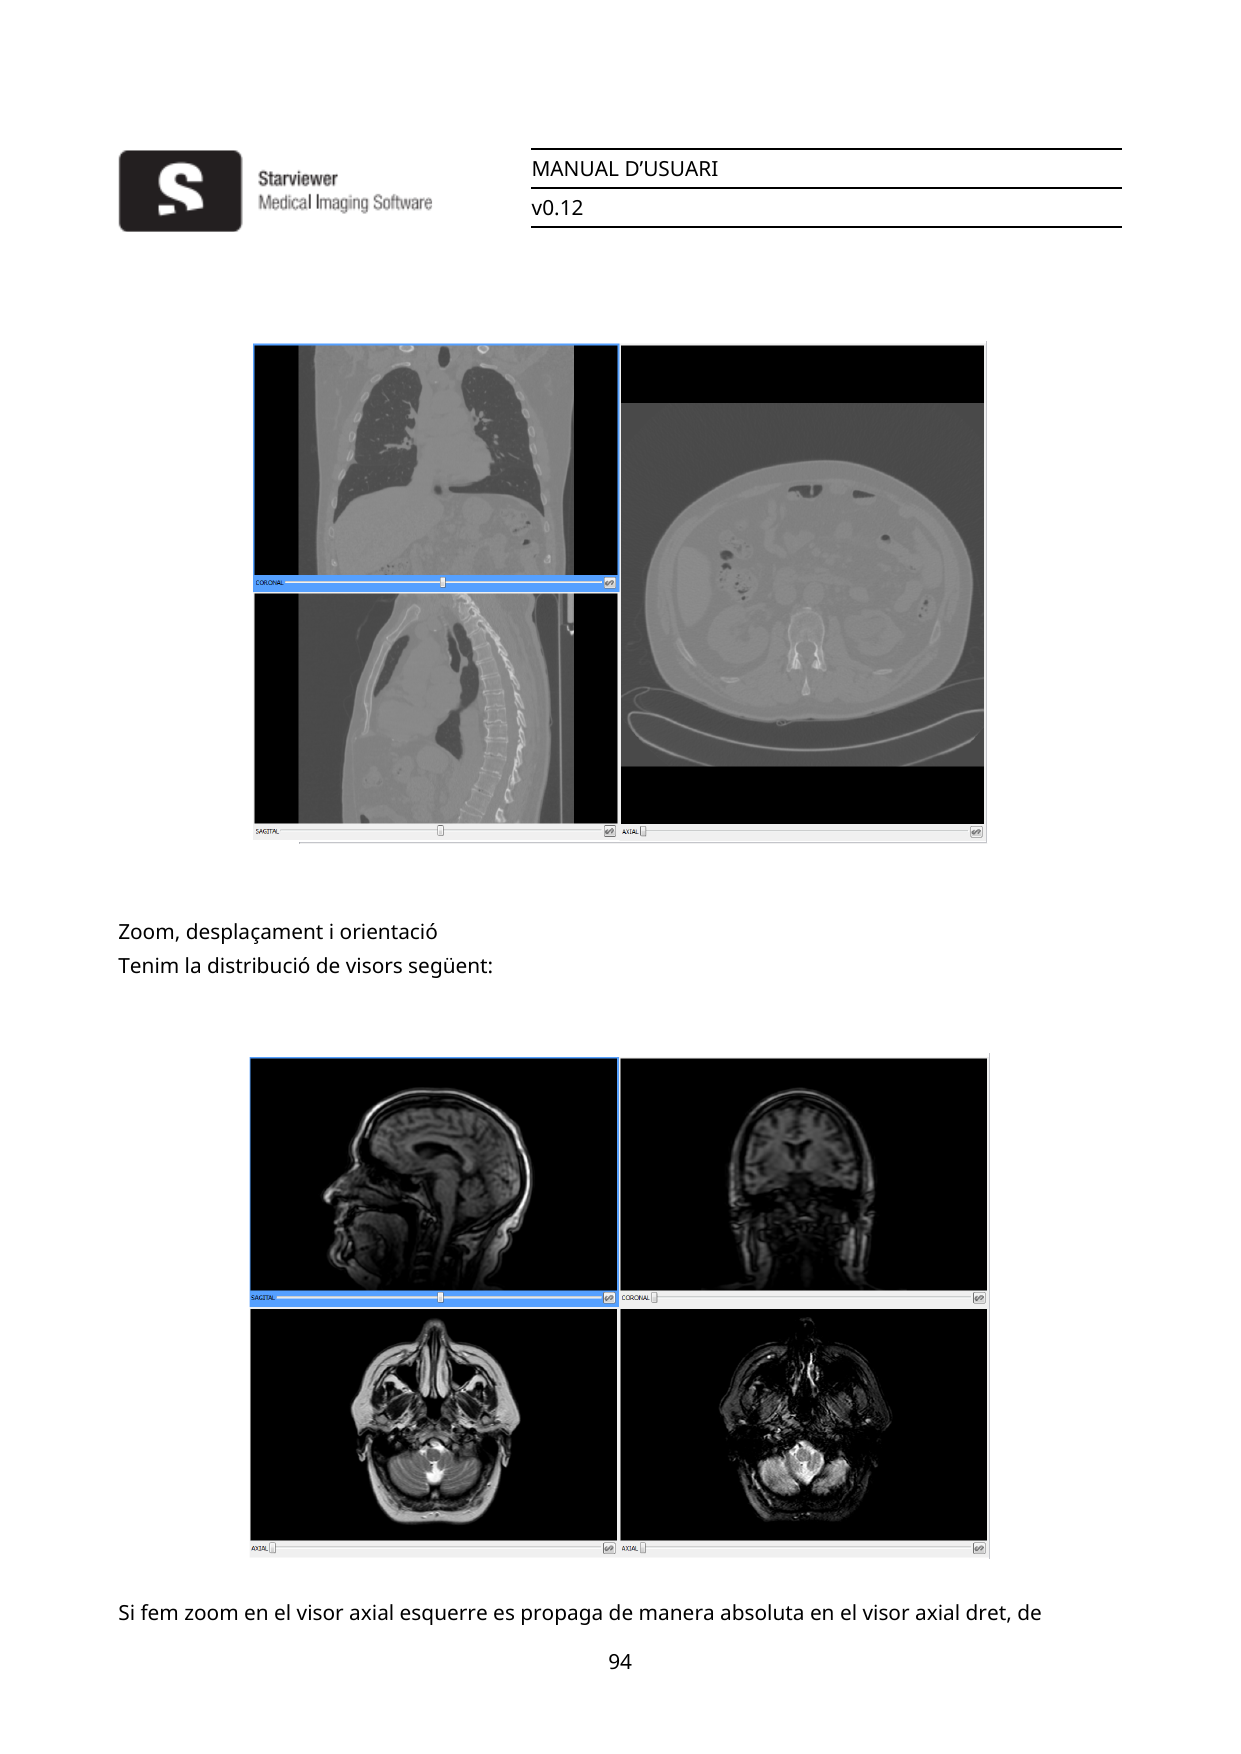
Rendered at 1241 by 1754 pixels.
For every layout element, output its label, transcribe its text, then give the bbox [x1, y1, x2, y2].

picture [249, 1053, 991, 1559]
text Tenim la distribució de visors següent: [118, 951, 1122, 979]
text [118, 1564, 1122, 1627]
picture [252, 341, 988, 844]
text Zoom, desplaçament i orientació [118, 917, 1122, 945]
